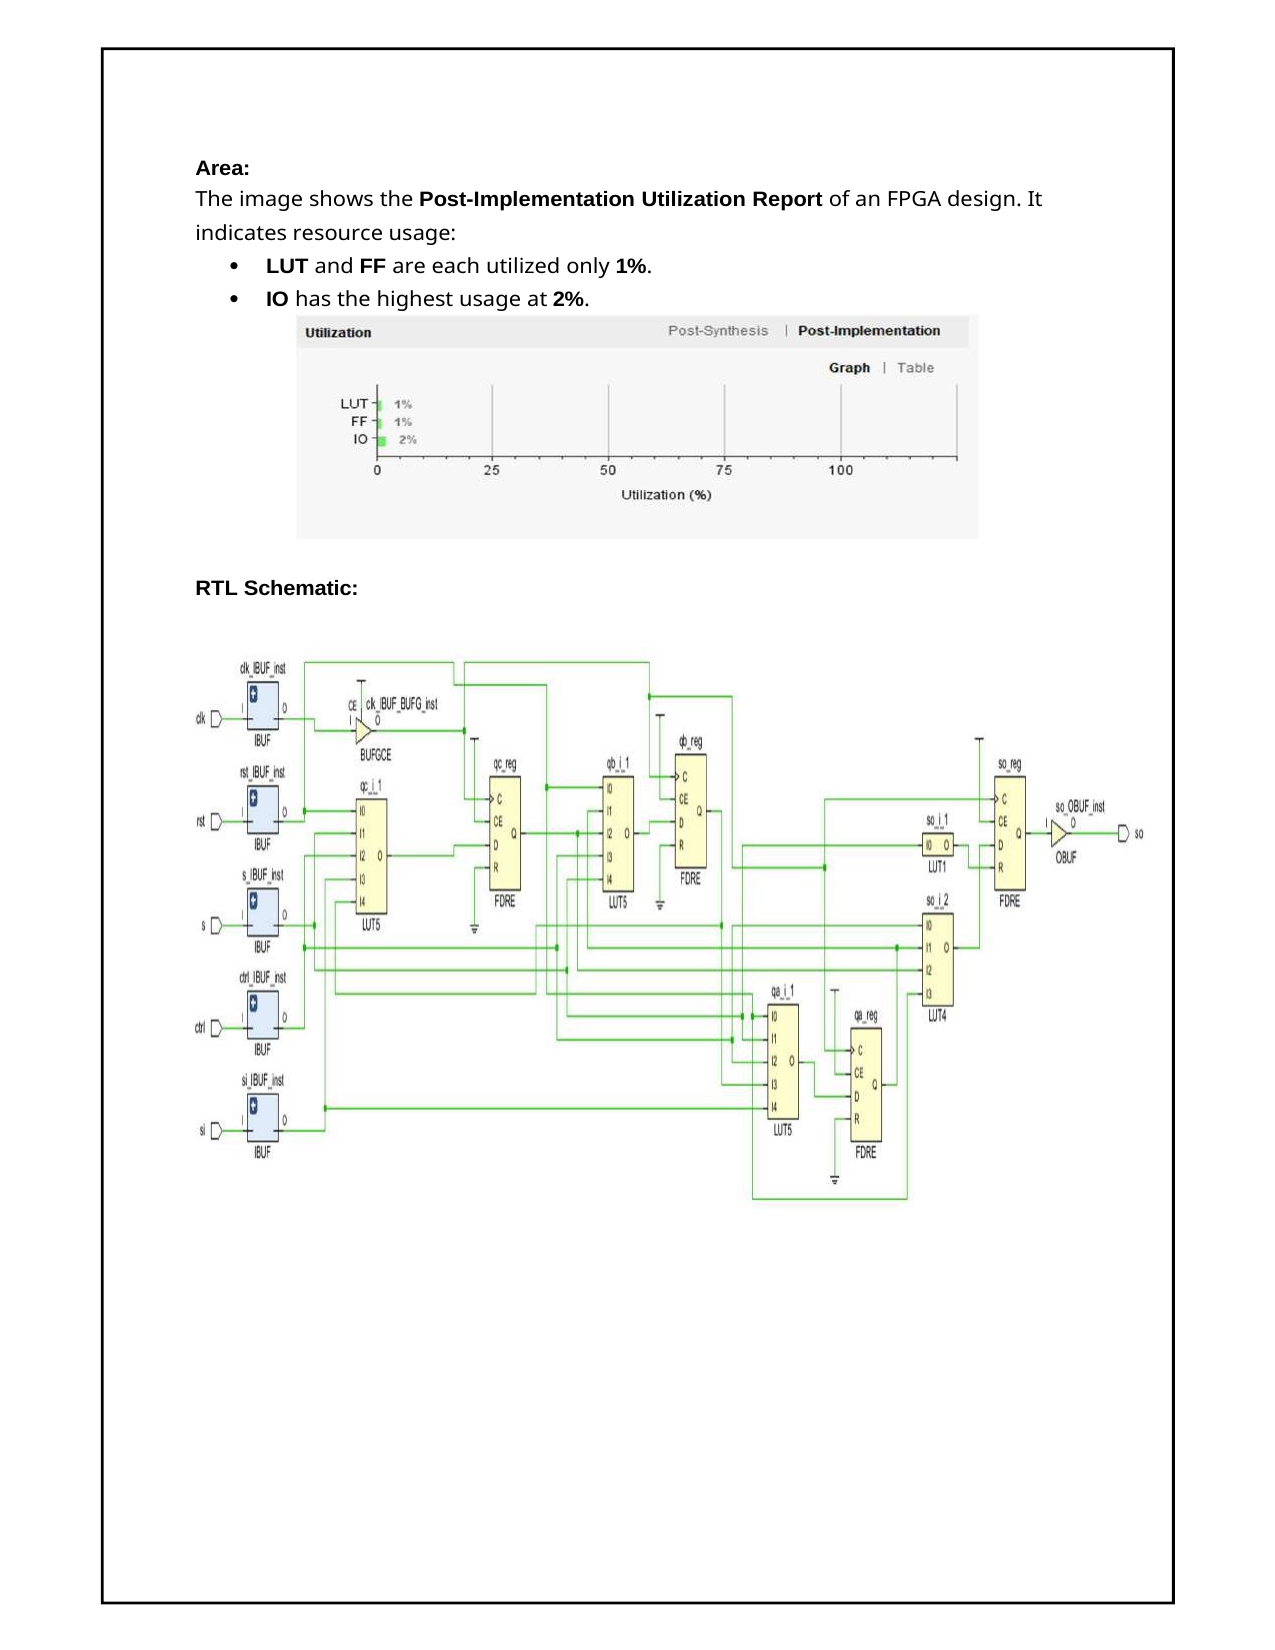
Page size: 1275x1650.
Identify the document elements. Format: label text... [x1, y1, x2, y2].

picture [194, 646, 1145, 1209]
list IO has the highest usage at 2%. [230, 284, 1088, 313]
picture [295, 314, 979, 539]
text Area: [195, 156, 1088, 179]
list LUT and FF are each utilized only 1%. [230, 251, 1088, 280]
text The image shows the Post-Implementation Utilization Report of an FPGA design. It indicates resource usage: [195, 184, 1088, 246]
text RTL Schematic: [195, 575, 1088, 599]
